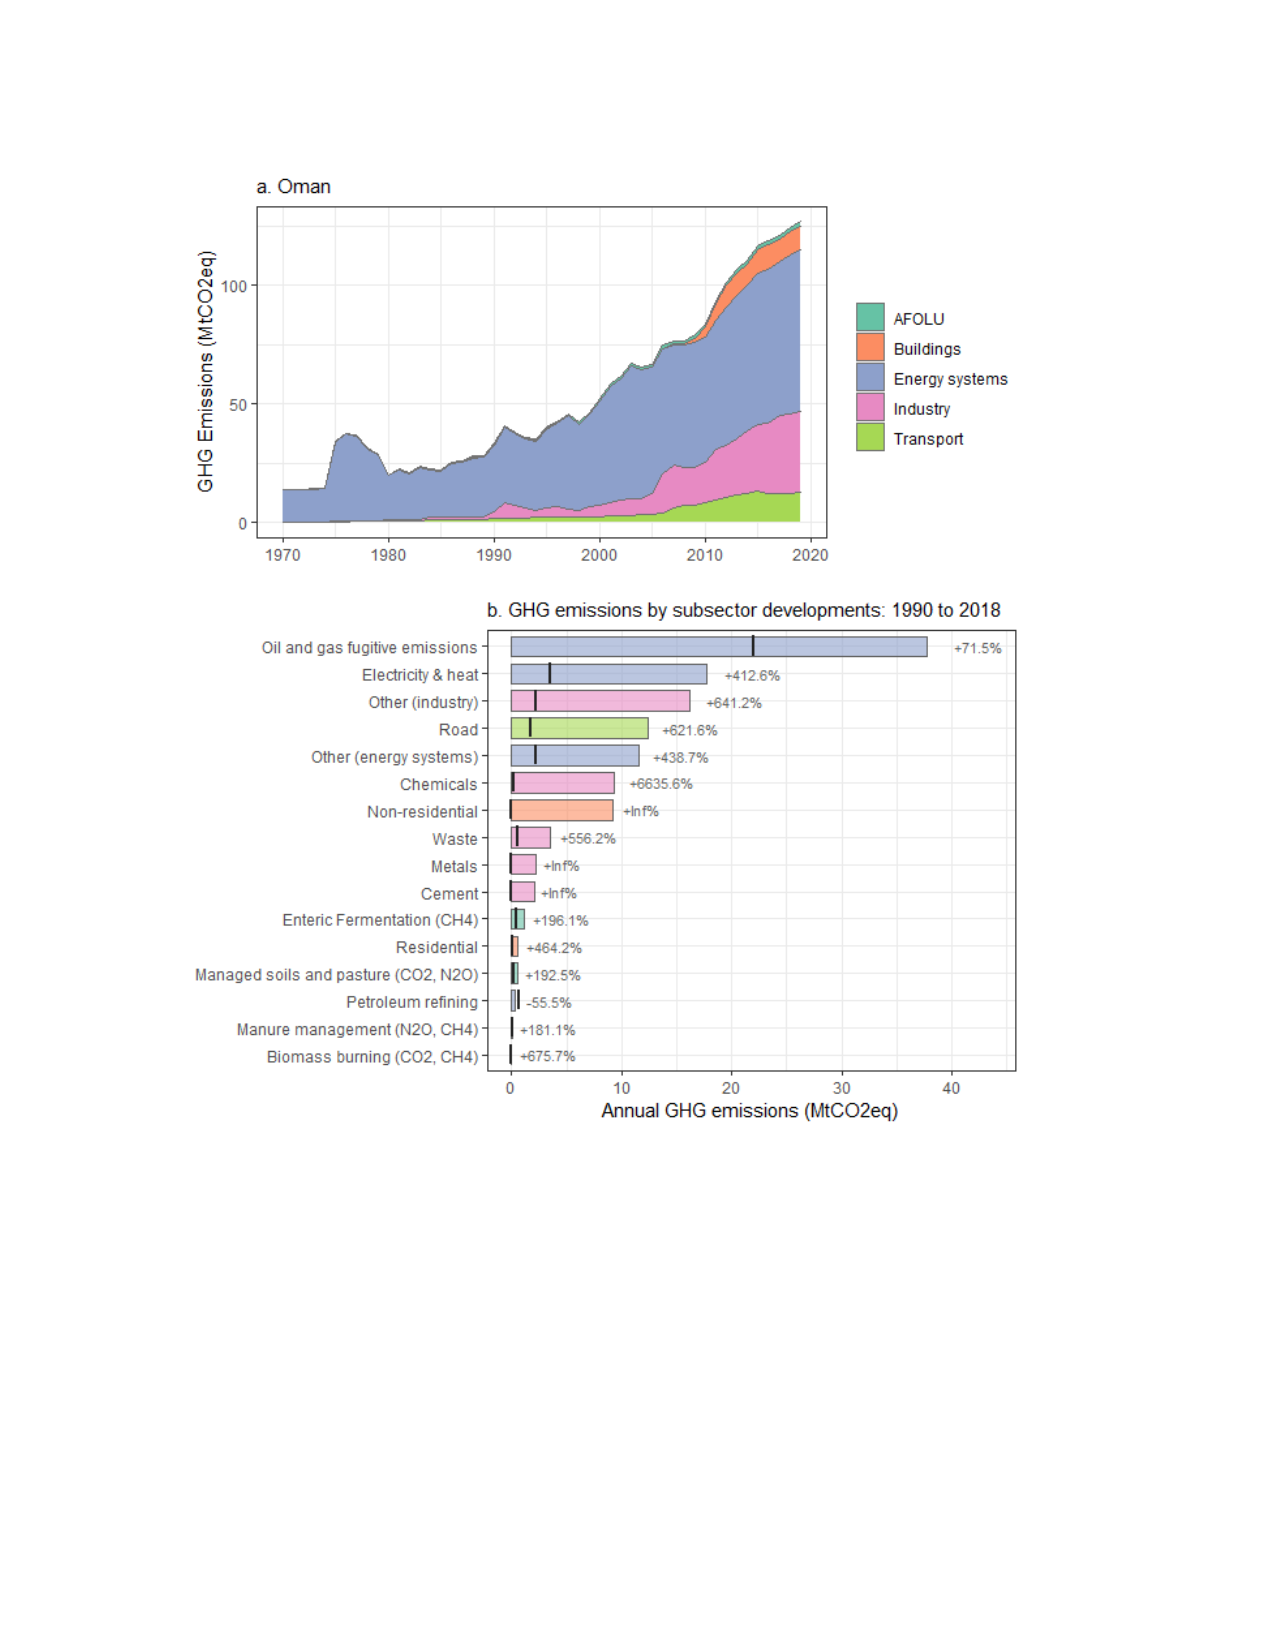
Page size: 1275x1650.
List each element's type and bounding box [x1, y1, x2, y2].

picture [168, 150, 1044, 1150]
